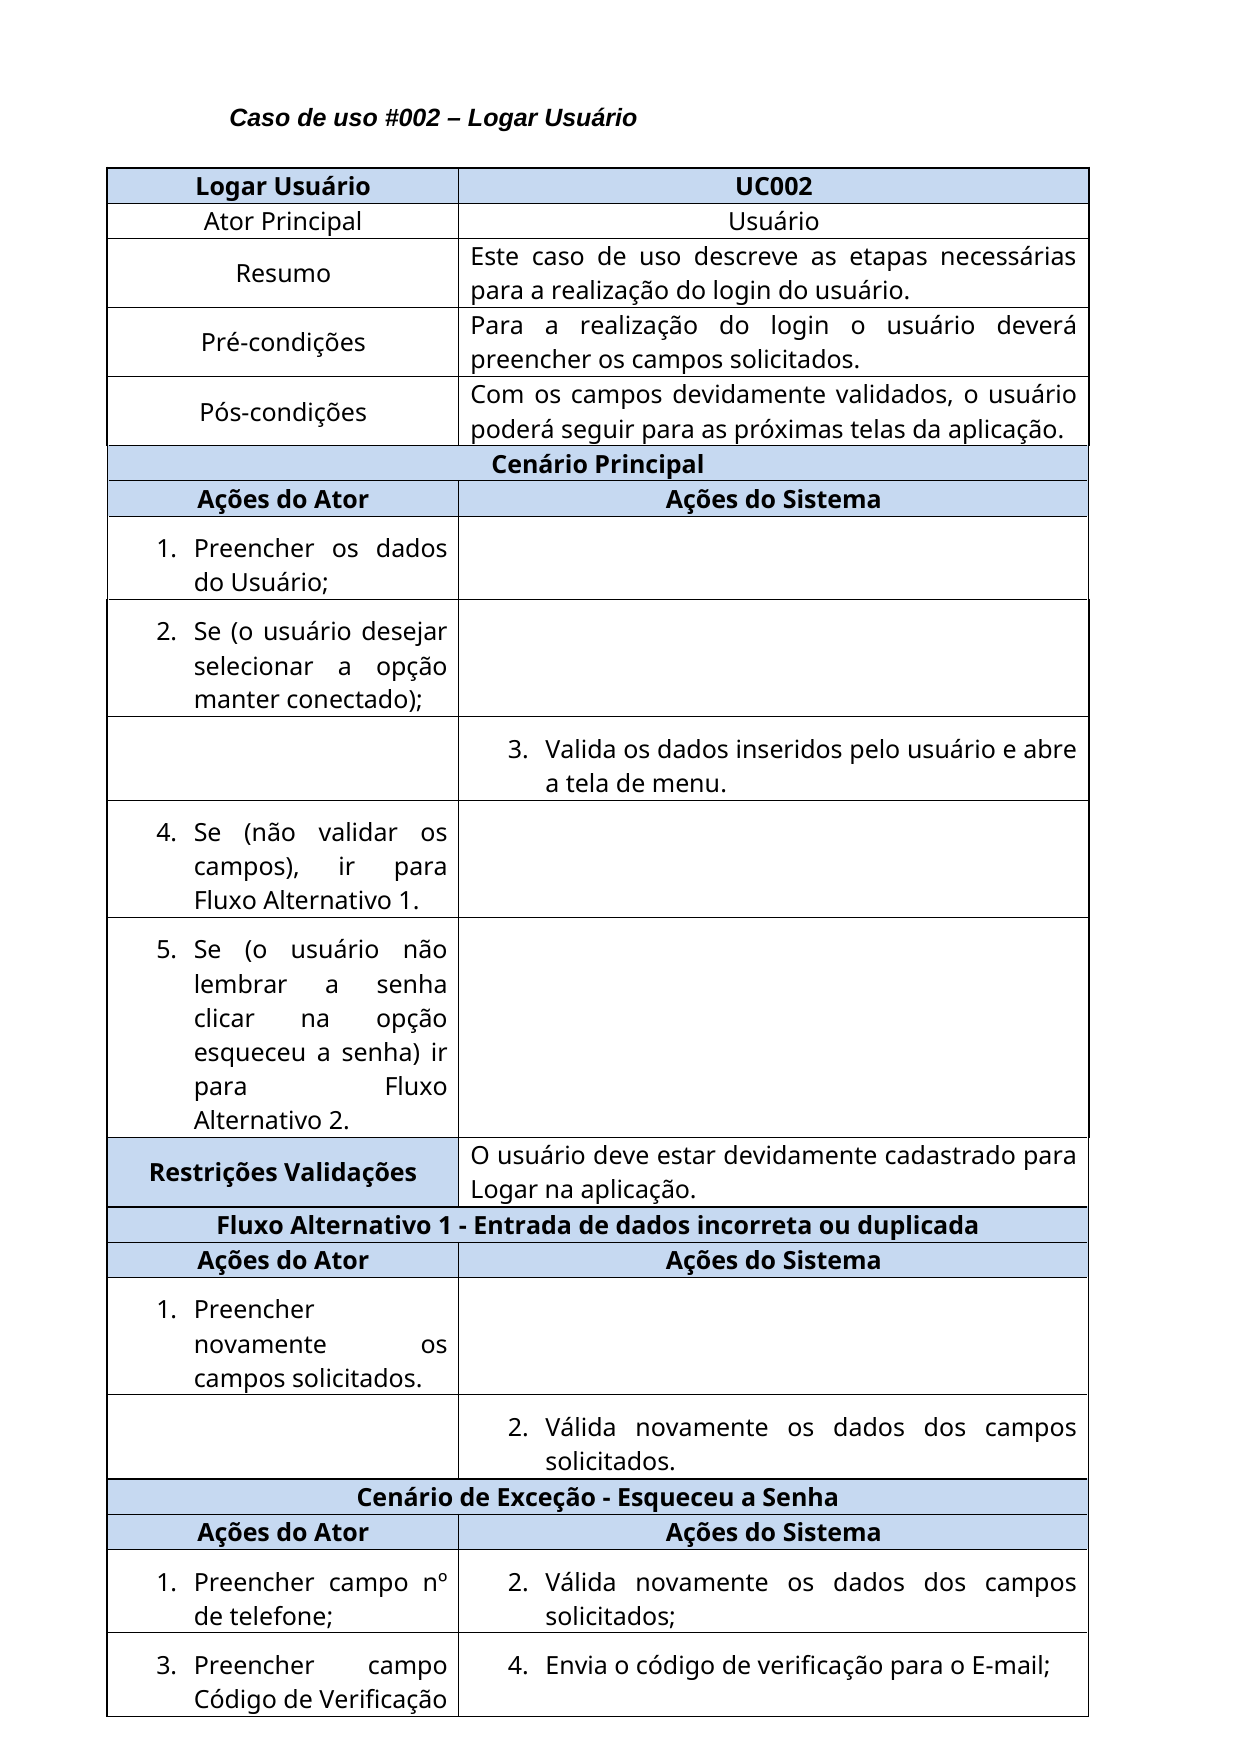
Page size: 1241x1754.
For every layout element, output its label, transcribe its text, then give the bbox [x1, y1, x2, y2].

table_header UC002 [459, 169, 1088, 203]
table_cell Pós-condições [108, 377, 458, 445]
table_cell Pré-condições [108, 308, 458, 376]
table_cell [108, 1633, 458, 1716]
table_cell Para a realização do login o usuário deverá preencher os campos solicitados. [459, 308, 1088, 376]
table_cell Ator Principal [108, 204, 458, 238]
table_cell [459, 801, 1088, 917]
table_cell [108, 717, 458, 799]
table_cell Se (o usuário não lembrar a senha clicar na opção esqueceu a senha) ir para Fluxo Alternativo 2. [108, 918, 458, 1137]
table_cell [108, 1395, 458, 1478]
table_cell Ações do Sistema [459, 1514, 1088, 1549]
table_cell Ações do Ator [108, 481, 458, 516]
table_cell Ações do Sistema [459, 480, 1088, 516]
table_cell Resumo [108, 239, 458, 307]
table_cell [459, 918, 1088, 1137]
table_cell [459, 599, 1088, 716]
table_cell Ações do Sistema [459, 1242, 1088, 1277]
table_cell Cenário de Exceção - Esqueceu a Senha [108, 1478, 1088, 1514]
table_cell Se (o usuário desejar selecionar a opção manter conectado); [108, 600, 458, 716]
table_cell Válida novamente os dados dos campos solicitados. [459, 1394, 1088, 1478]
table_cell Preencher os dados do Usuário; [108, 517, 458, 599]
table_cell Se (não validar os campos), ir para Fluxo Alternativo 1. [108, 801, 458, 917]
list Caso de uso #002 – Logar Usuário [154, 103, 1146, 132]
table_cell Fluxo Alternativo 1 - Entrada de dados incorreta ou duplicada [108, 1206, 1088, 1242]
table_cell Ações do Ator [108, 1515, 458, 1549]
table_cell [459, 516, 1088, 599]
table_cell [459, 1632, 1088, 1716]
table_cell Ações do Ator [108, 1243, 458, 1277]
table_cell [459, 1277, 1088, 1394]
table_cell O usuário deve estar devidamente cadastrado para Logar na aplicação. [459, 1137, 1088, 1206]
table_cell Este caso de uso descreve as etapas necessárias para a realização do login do usuário. [459, 239, 1088, 307]
table_cell Usuário [459, 204, 1088, 238]
table_cell Válida novamente os dados dos campos solicitados; [459, 1549, 1088, 1632]
table_cell Preencher campo nº de telefone; [108, 1550, 458, 1632]
table_cell Valida os dados inseridos pelo usuário e abre a tela de menu. [459, 717, 1088, 799]
table_cell Restrições Validações [108, 1138, 458, 1206]
table_cell Cenário Principal [108, 445, 1088, 480]
table_cell Preencher novamente os campos solicitados. [108, 1278, 458, 1394]
table_header Logar Usuário [108, 169, 458, 203]
table_cell Com os campos devidamente validados, o usuário poderá seguir para as próximas telas da aplicação. [459, 377, 1088, 445]
